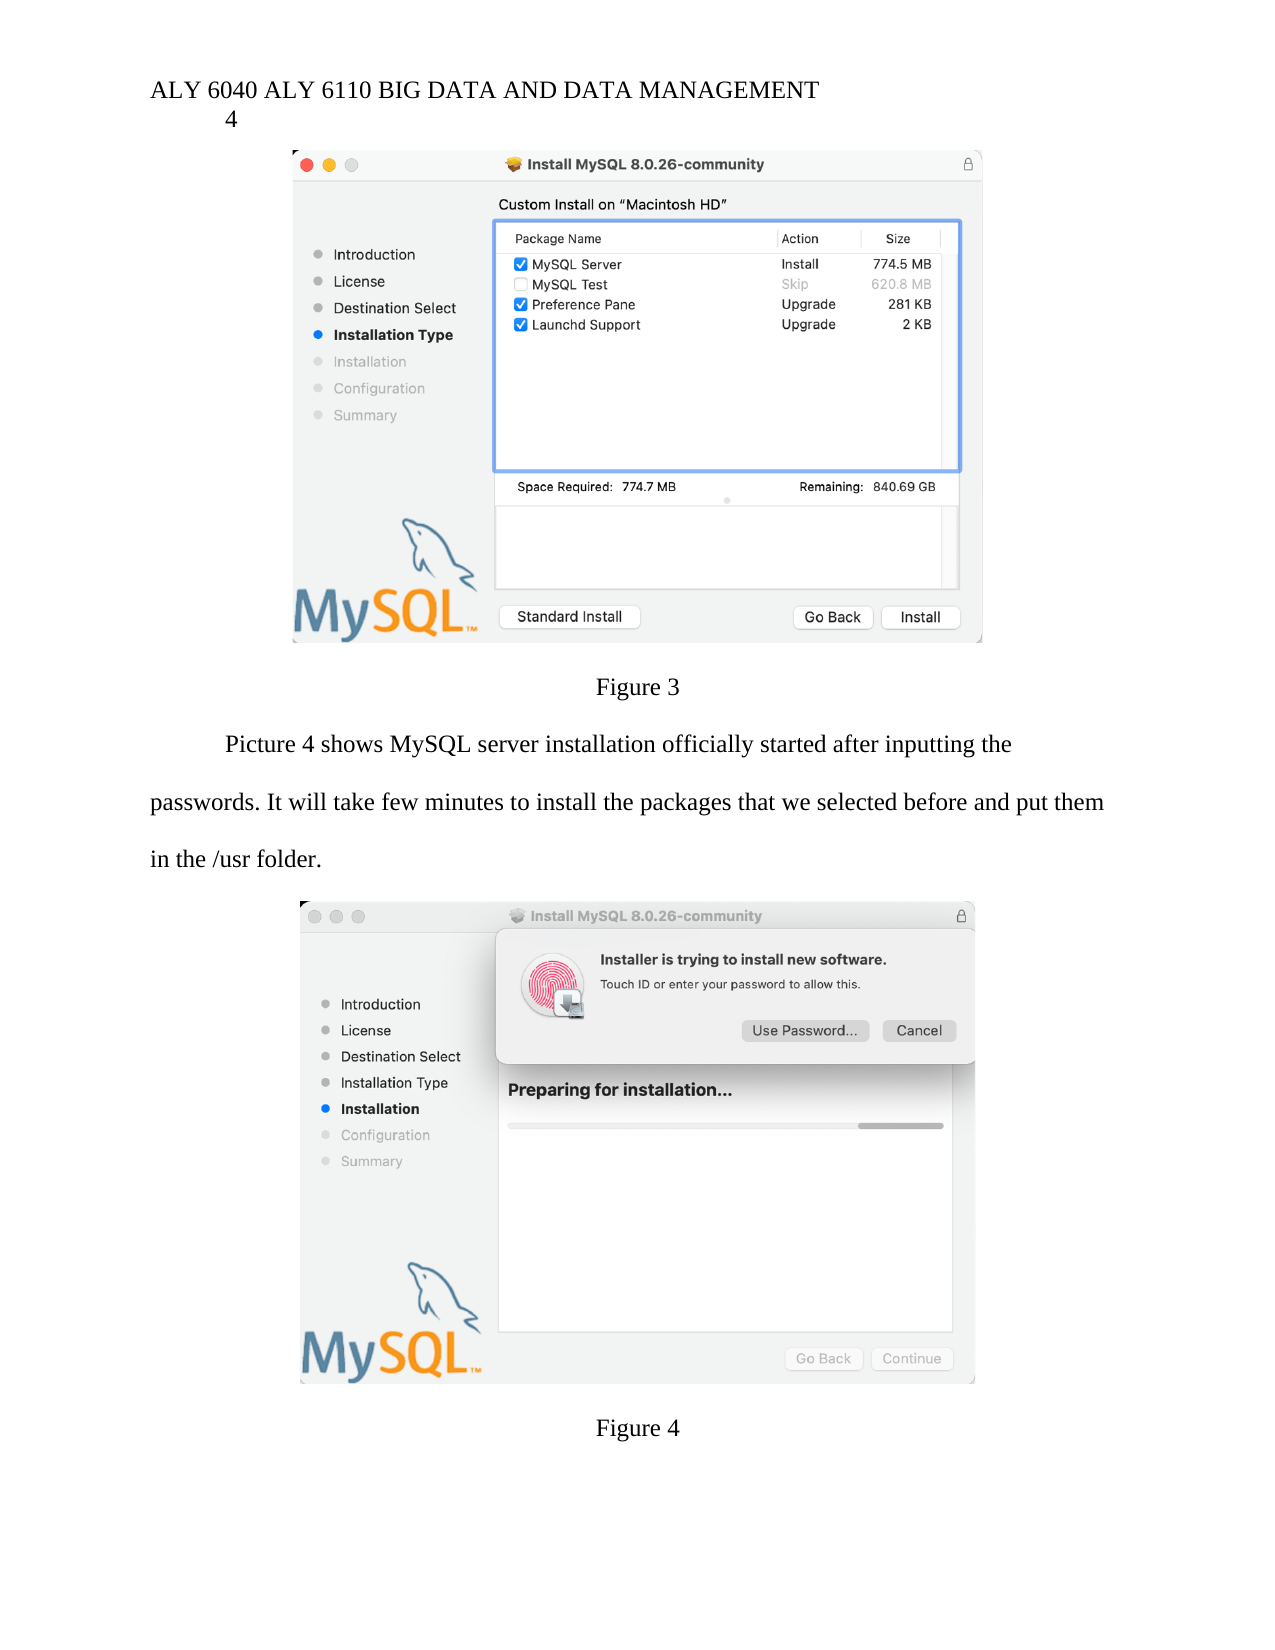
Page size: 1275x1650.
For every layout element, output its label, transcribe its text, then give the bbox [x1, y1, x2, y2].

text Figure 4 [150, 1413, 1125, 1442]
picture [292, 150, 983, 643]
text Figure 3 [150, 672, 1125, 701]
picture [300, 901, 976, 1384]
text Picture 4 shows MySQL server installation officially started after inputting the passwords. It will take few minutes to install the packages that we selected before and put them in the /usr folder. [150, 729, 1125, 873]
